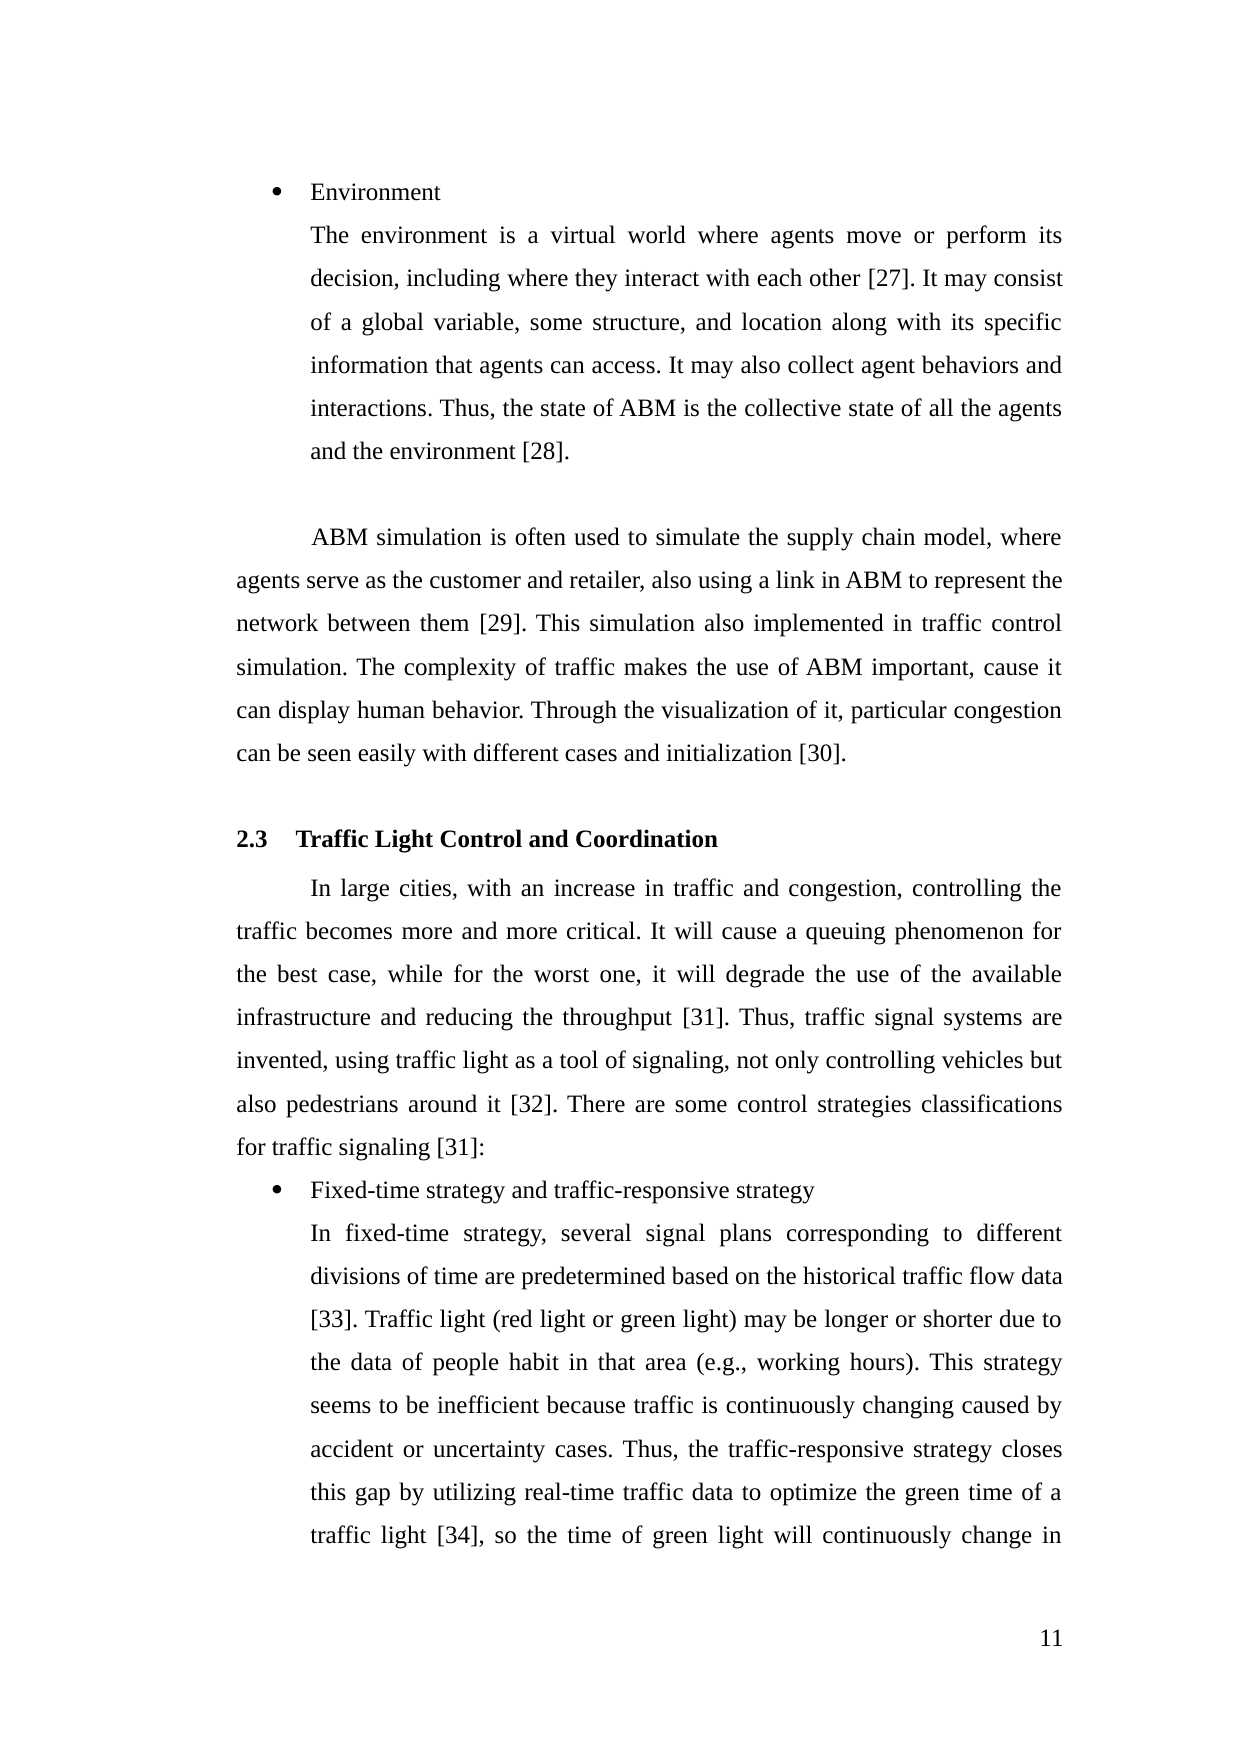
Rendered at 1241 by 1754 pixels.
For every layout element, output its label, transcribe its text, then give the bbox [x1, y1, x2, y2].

text ABM simulation is often used to simulate the supply chain model, where agents serve as the customer and retailer, also using a link in ABM to represent the network between them [29]. This simulation also implemented in traffic control simulation. The complexity of traffic makes the use of ABM important, cause it can display human behavior. Through the visualization of it, particular congestion can be seen easily with different cases and initialization [30]. [236, 522, 1063, 767]
text In large cities, with an increase in traffic and congestion, controlling the traffic becomes more and more critical. It will cause a queuing phenomenon for the best case, while for the worst one, it will degrade the use of the available infrastructure and reducing the throughput [31]. Thus, traffic signal systems are invented, using traffic light as a tool of signaling, not only controlling vehicles but also pedestrians around it [32]. There are some control strategies classifications for traffic signaling [31]: [236, 873, 1063, 1161]
list Fixed-time strategy and traffic-responsive strategy [273, 1175, 1063, 1204]
list Environment [273, 177, 1063, 206]
subtitle Traffic Light Control and Coordination [236, 824, 1063, 853]
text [310, 1218, 1063, 1549]
text The environment is a virtual world where agents move or perform its decision, including where they interact with each other [27]. It may consist of a global variable, some structure, and location along with its specific information that agents can access. It may also collect agent behaviors and interactions. Thus, the state of ABM is the collective state of all the agents and the environment [28]. [310, 220, 1063, 465]
